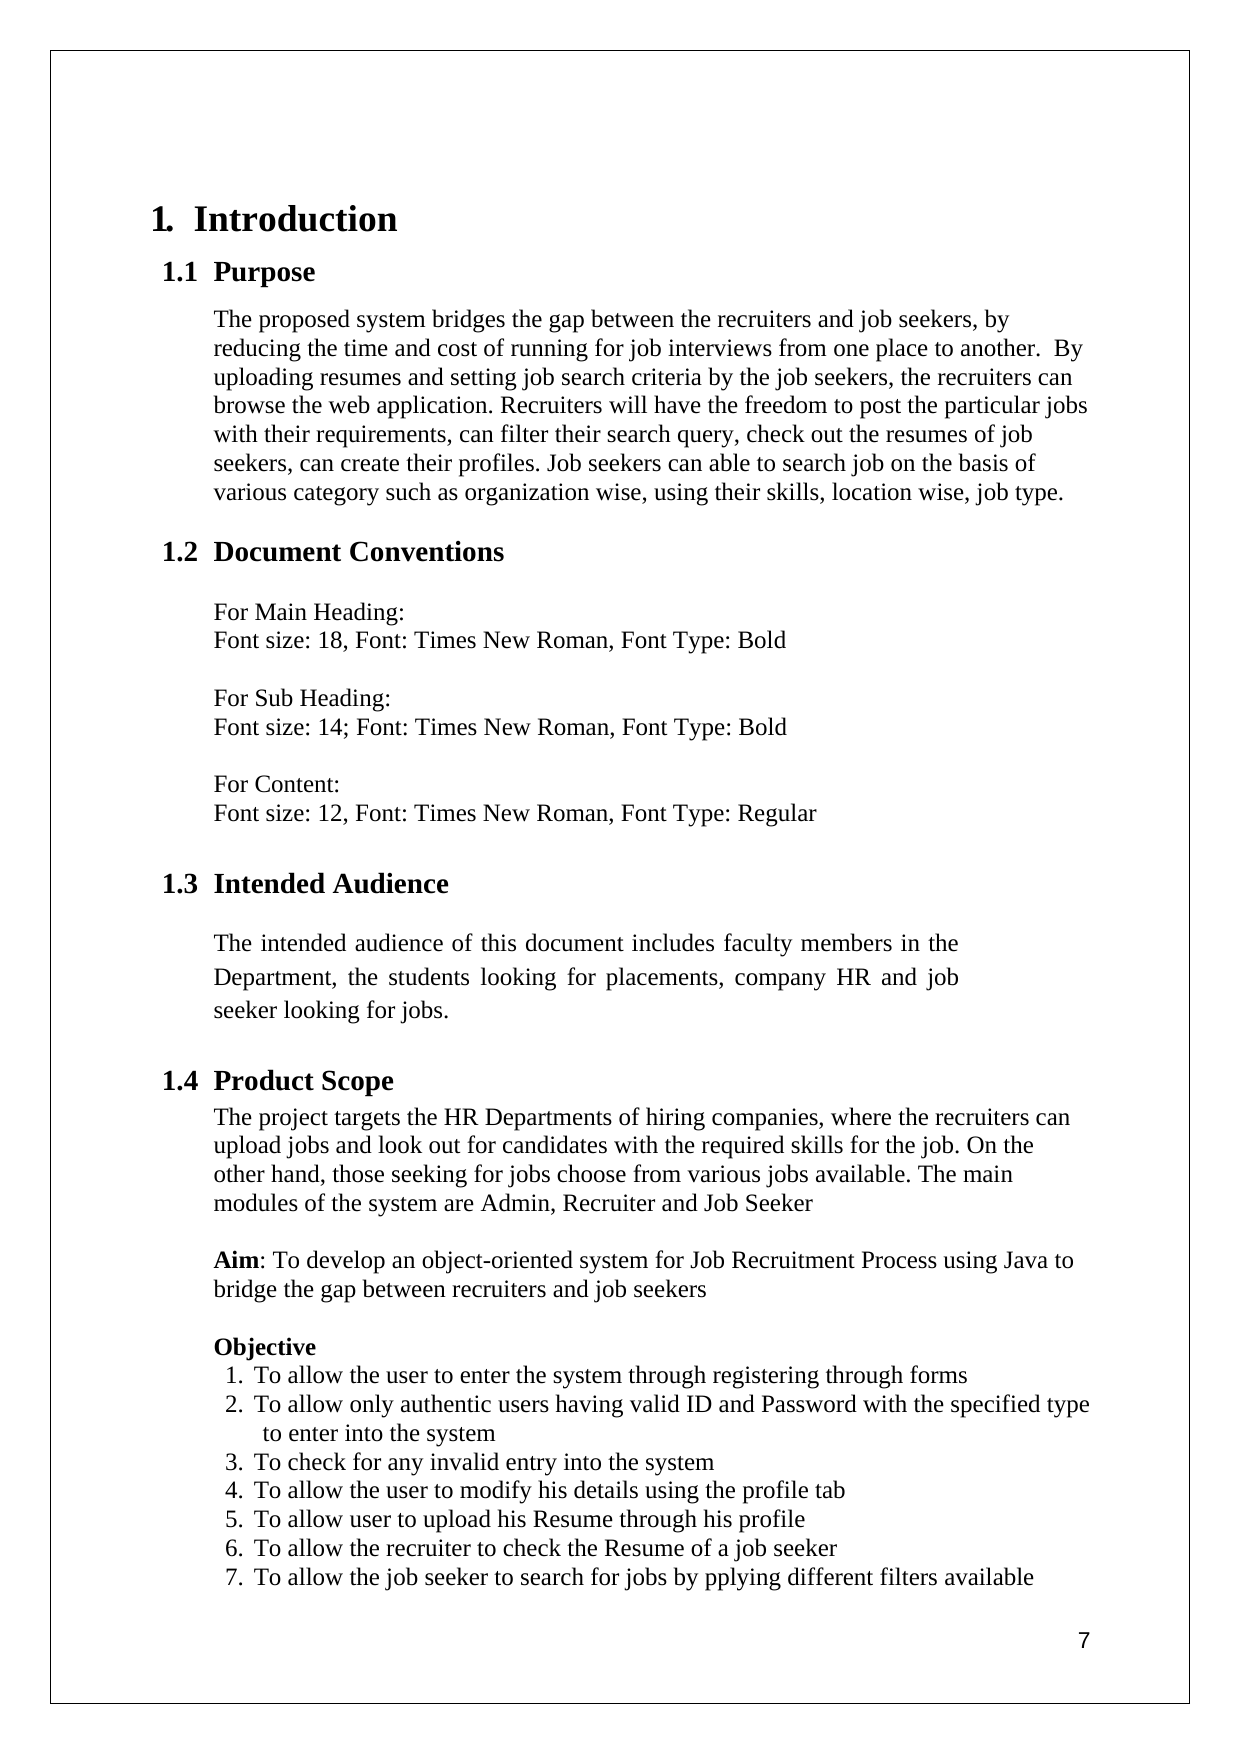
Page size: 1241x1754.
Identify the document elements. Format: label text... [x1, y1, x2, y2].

list To allow the user to enter the system through registering through forms [225, 1361, 1090, 1389]
list To check for any invalid entry into the system [225, 1447, 1090, 1476]
list Document Conventions [162, 534, 1090, 568]
list Introduction [150, 196, 1090, 239]
text For Content: [213, 769, 1090, 798]
list Product Scope [162, 1063, 960, 1096]
text For Main Heading: [213, 597, 1090, 625]
text Objective [213, 1332, 1090, 1361]
text The proposed system bridges the gap between the recruiters and job seekers, by reducing the time and cost of running for job interviews from one place to another. By uploading resumes and setting job search criteria by the job seekers, the recruiters can browse the web application. Recruiters will have the freedom to post the particular jobs with their requirements, can filter their search query, check out the resumes of job seekers, can create their profiles. Job seekers can able to search job on the basis of various category such as organization wise, using their skills, location wise, job type. [213, 304, 1090, 506]
text Font size: 18, Font: Times New Roman, Font Type: Bold [213, 625, 1090, 654]
text The intended audience of this document includes faculty members in the Department, the students looking for placements, company HR and job seeker looking for jobs. [213, 928, 960, 1024]
text Font size: 12, Font: Times New Roman, Font Type: Regular [213, 798, 1090, 827]
text The project targets the HR Departments of hiring companies, where the recruiters can upload jobs and look out for candidates with the required skills for the job. On the other hand, those seeking for jobs choose from various jobs available. The main modules of the system are Admin, Recruiter and Job Seeker [213, 1102, 1090, 1217]
list To allow only authentic users having valid ID and Password with the specified type to enter into the system [225, 1389, 1090, 1447]
list To allow user to upload his Resume through his profile [225, 1504, 1090, 1533]
list Purpose [162, 254, 1090, 287]
list To allow the job seeker to search for jobs by pplying different filters available [225, 1562, 1090, 1591]
list To allow the user to modify his details using the profile tab [225, 1476, 1090, 1504]
text Aim: To develop an object-oriented system for Job Recruitment Process using Java to bridge the gap between recruiters and job seekers [213, 1246, 1090, 1303]
text Font size: 14; Font: Times New Roman, Font Type: Bold [213, 712, 1090, 740]
list Intended Audience [162, 866, 1090, 899]
list To allow the recruiter to check the Resume of a job seeker [225, 1533, 1090, 1562]
text For Sub Heading: [213, 683, 1090, 712]
